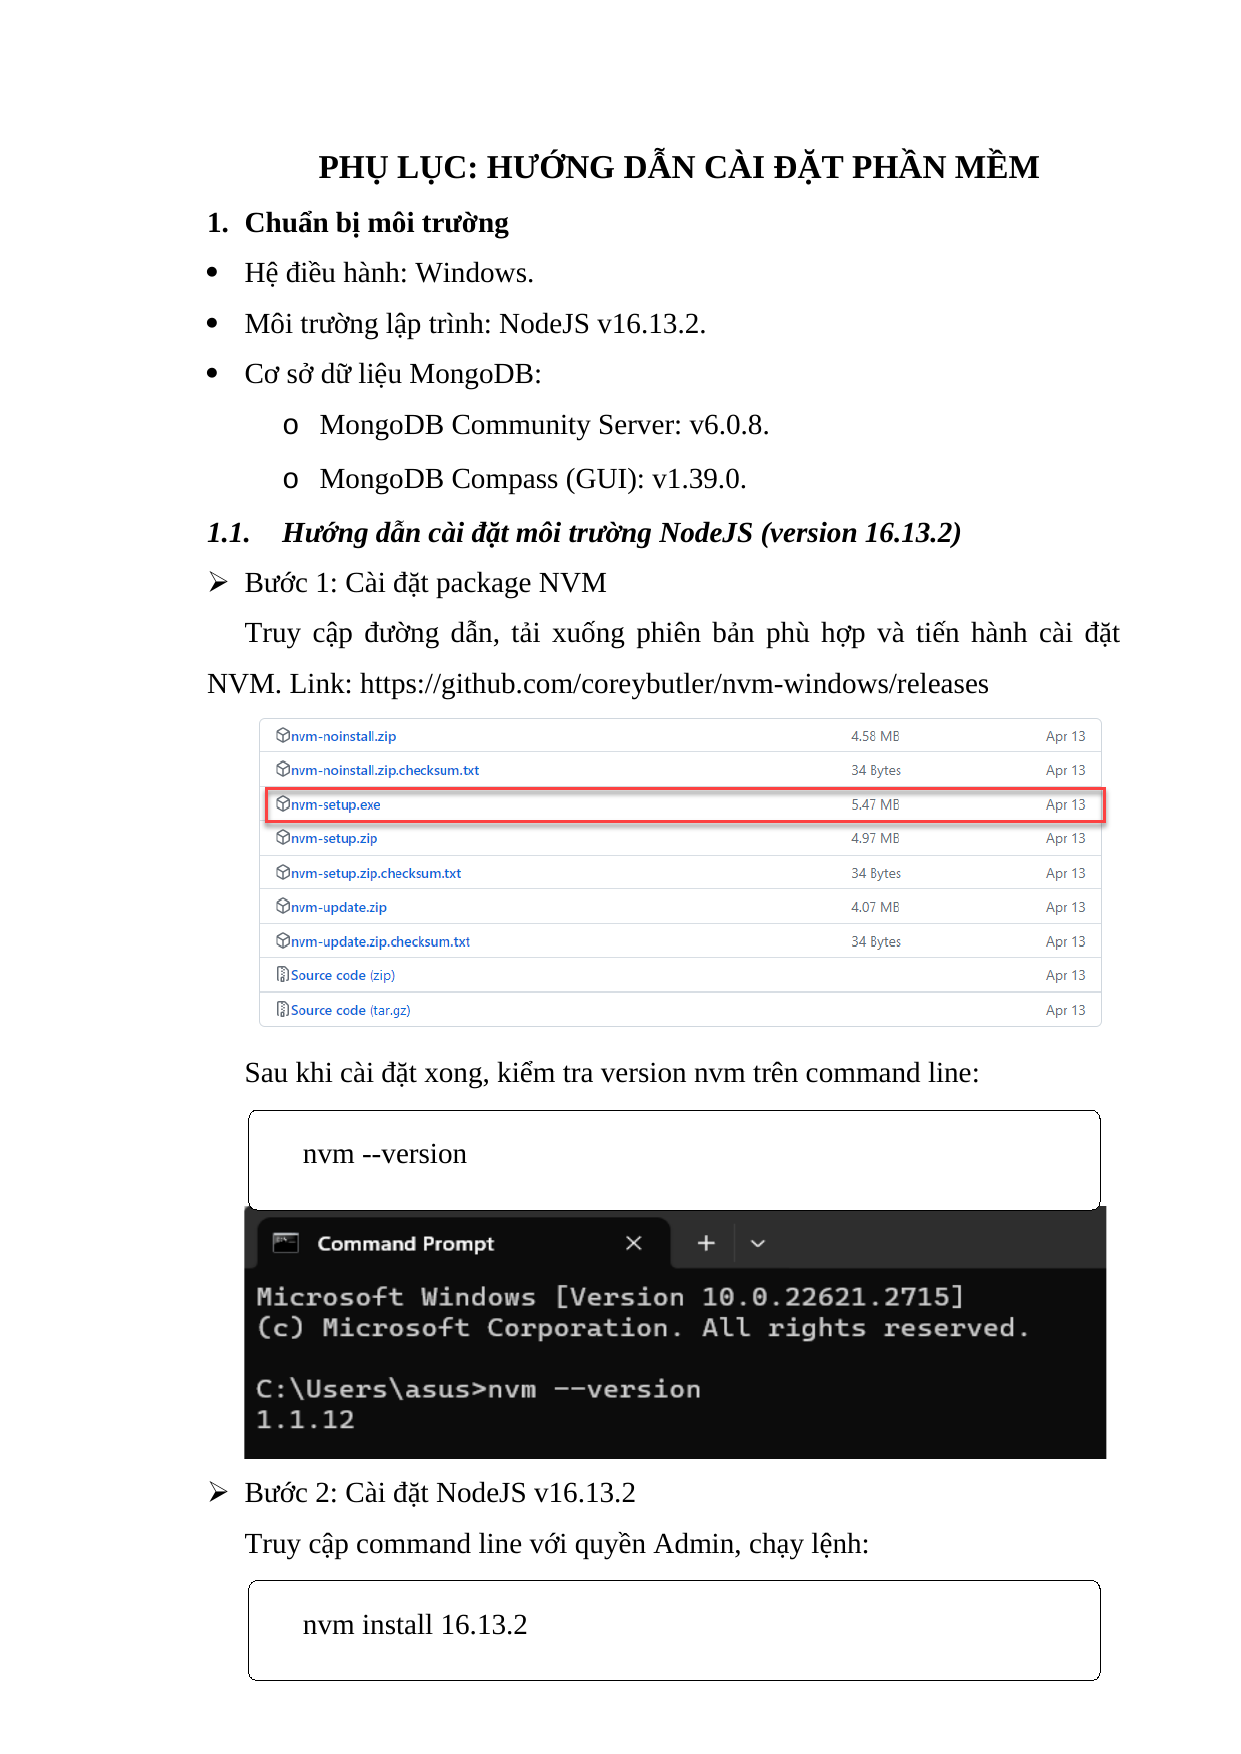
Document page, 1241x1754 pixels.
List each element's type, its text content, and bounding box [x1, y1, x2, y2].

list Bước 2: Cài đặt NodeJS v16.13.2 [207, 1476, 1122, 1509]
list Bước 1: Cài đặt package NVM [207, 565, 1122, 599]
list MongoDB Compass (GUI): v1.39.0. [282, 461, 1122, 497]
text Truy cập đường dẫn, tải xuống phiên bản phù hợp và tiến hành cài đặt NVM. Link: https://github.com/coreybutler/nvm-windows/releases [207, 616, 1122, 699]
text Truy cập command line với quyền Admin, chạy lệnh: [244, 1526, 1122, 1559]
list Hệ điều hành: Windows. [207, 256, 1122, 289]
list Cơ sở dữ liệu MongoDB: [207, 356, 1122, 390]
list MongoDB Community Server: v6.0.8. [282, 407, 1122, 443]
subtitle Chuẩn bị môi trường [207, 205, 1122, 239]
text Sau khi cài đặt xong, kiểm tra version nvm trên command line: [207, 1056, 1122, 1089]
subtitle Hướng dẫn cài đặt môi trường NodeJS (version 16.13.2) [207, 515, 1122, 548]
picture [244, 1206, 1107, 1459]
picture [253, 716, 1114, 1039]
list Môi trường lập trình: NodeJS v16.13.2. [207, 306, 1122, 339]
subtitle PHỤ LỤC: HƯỚNG DẪN CÀI ĐẶT PHẦN MỀM [207, 148, 1122, 186]
